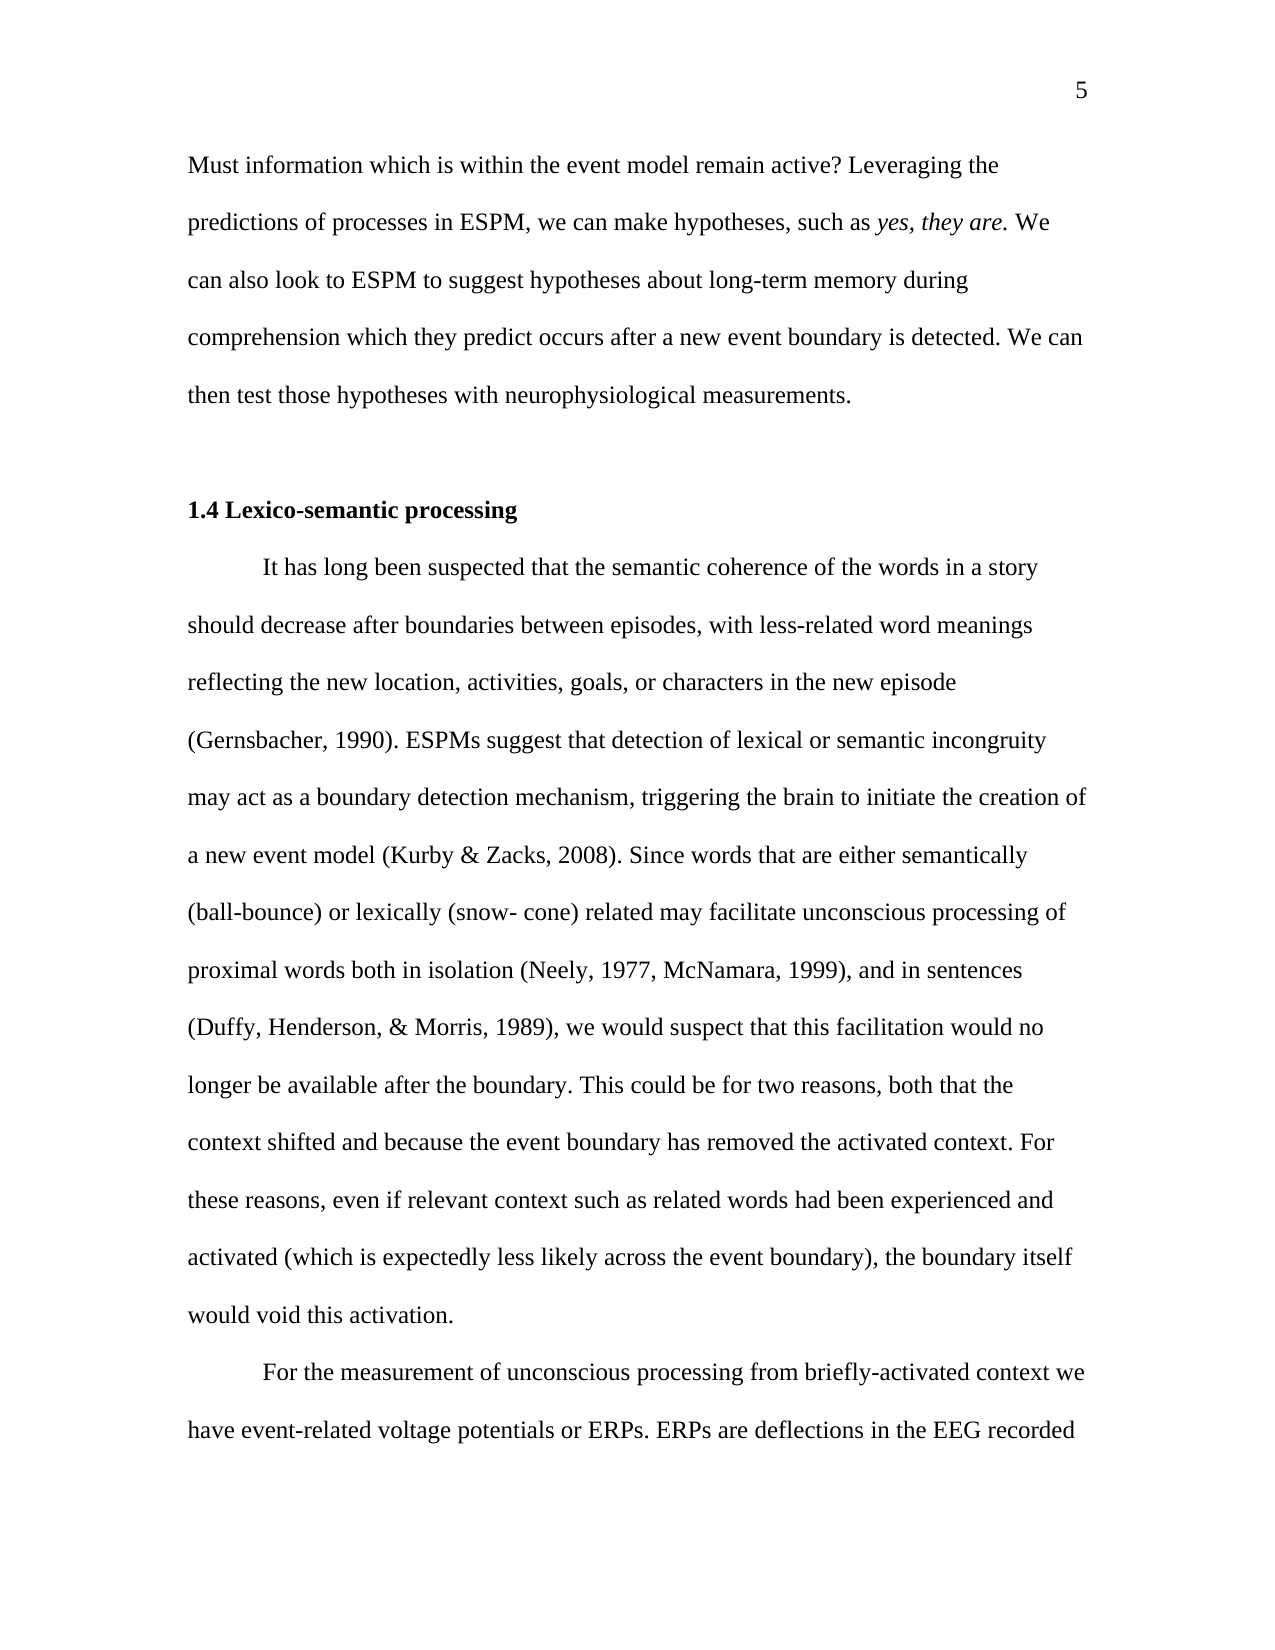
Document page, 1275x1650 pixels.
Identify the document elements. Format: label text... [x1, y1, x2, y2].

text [187, 1357, 1087, 1444]
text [187, 150, 1087, 409]
text It has long been suspected that the semantic coherence of the words in a story should decrease after boundaries between episodes, with less-related word meanings reflecting the new location, activities, goals, or characters in the new episode (Gernsbacher, 1990). ESPMs suggest that detection of lexical or semantic incongruity may act as a boundary detection mechanism, triggering the brain to initiate the creation of a new event model (Kurby & Zacks, 2008). Since words that are either semantically (ball-bounce) or lexically (snow- cone) related may facilitate unconscious processing of proximal words both in isolation (Neely, 1977, McNamara, 1999), and in sentences (Duffy, Henderson, & Morris, 1989), we would suspect that this facilitation would no longer be available after the boundary. This could be for two reasons, both that the context shifted and because the event boundary has removed the activated context. For these reasons, even if relevant context such as related words had been experienced and activated (which is expectedly less likely across the event boundary), the boundary itself would void this activation. [187, 552, 1087, 1329]
subtitle 1.4 Lexico-semantic processing [187, 495, 1087, 524]
